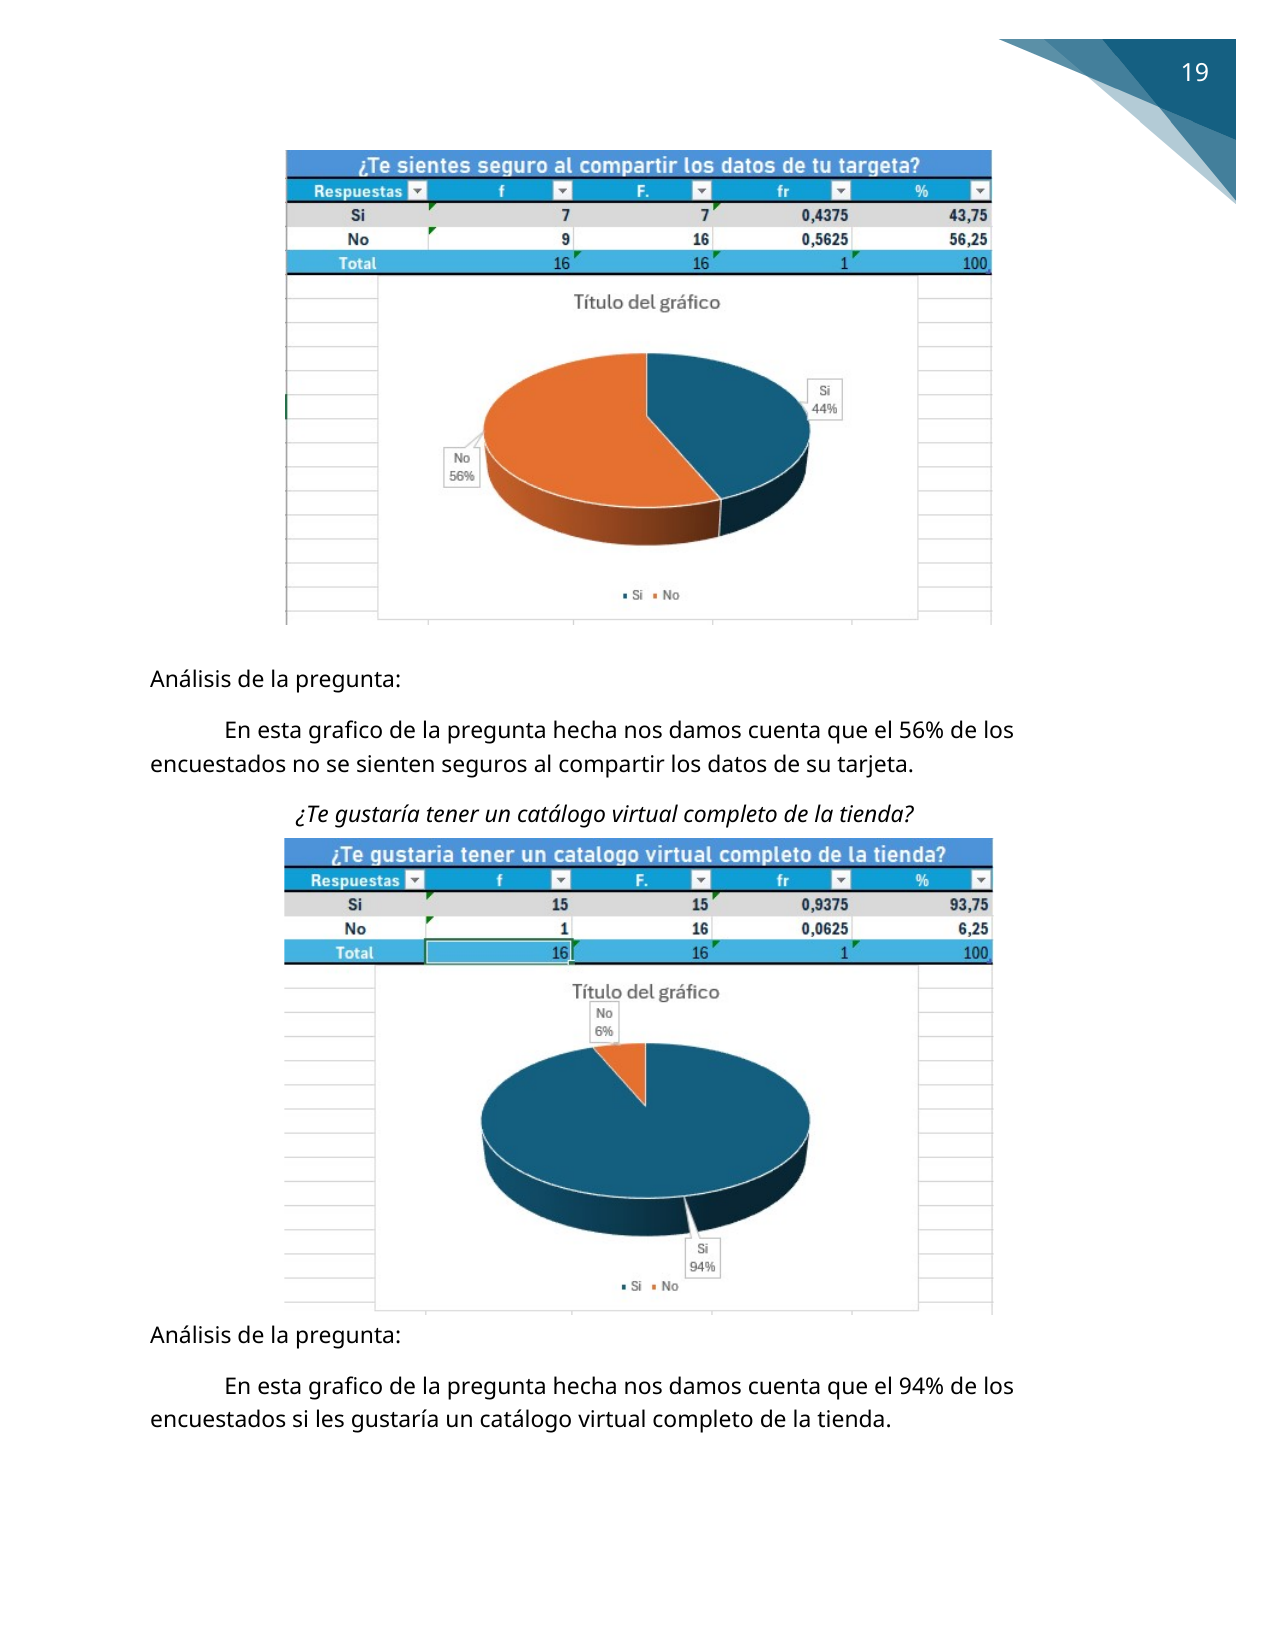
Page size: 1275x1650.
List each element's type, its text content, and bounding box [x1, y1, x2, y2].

text ¿Te gustaría tener un catálogo virtual completo de la tienda? [150, 798, 1060, 829]
text Análisis de la pregunta: [150, 663, 1118, 694]
picture [284, 838, 994, 1315]
picture [285, 150, 993, 625]
text Análisis de la pregunta: [150, 1319, 1118, 1350]
text En esta grafico de la pregunta hecha nos damos cuenta que el 56% de los encuestados no se sienten seguros al compartir los datos de su tarjeta. [150, 714, 1073, 779]
picture [997, 39, 1236, 205]
text En esta grafico de la pregunta hecha nos damos cuenta que el 94% de los encuestados si les gustaría un catálogo virtual completo de la tienda. [150, 1369, 1071, 1434]
